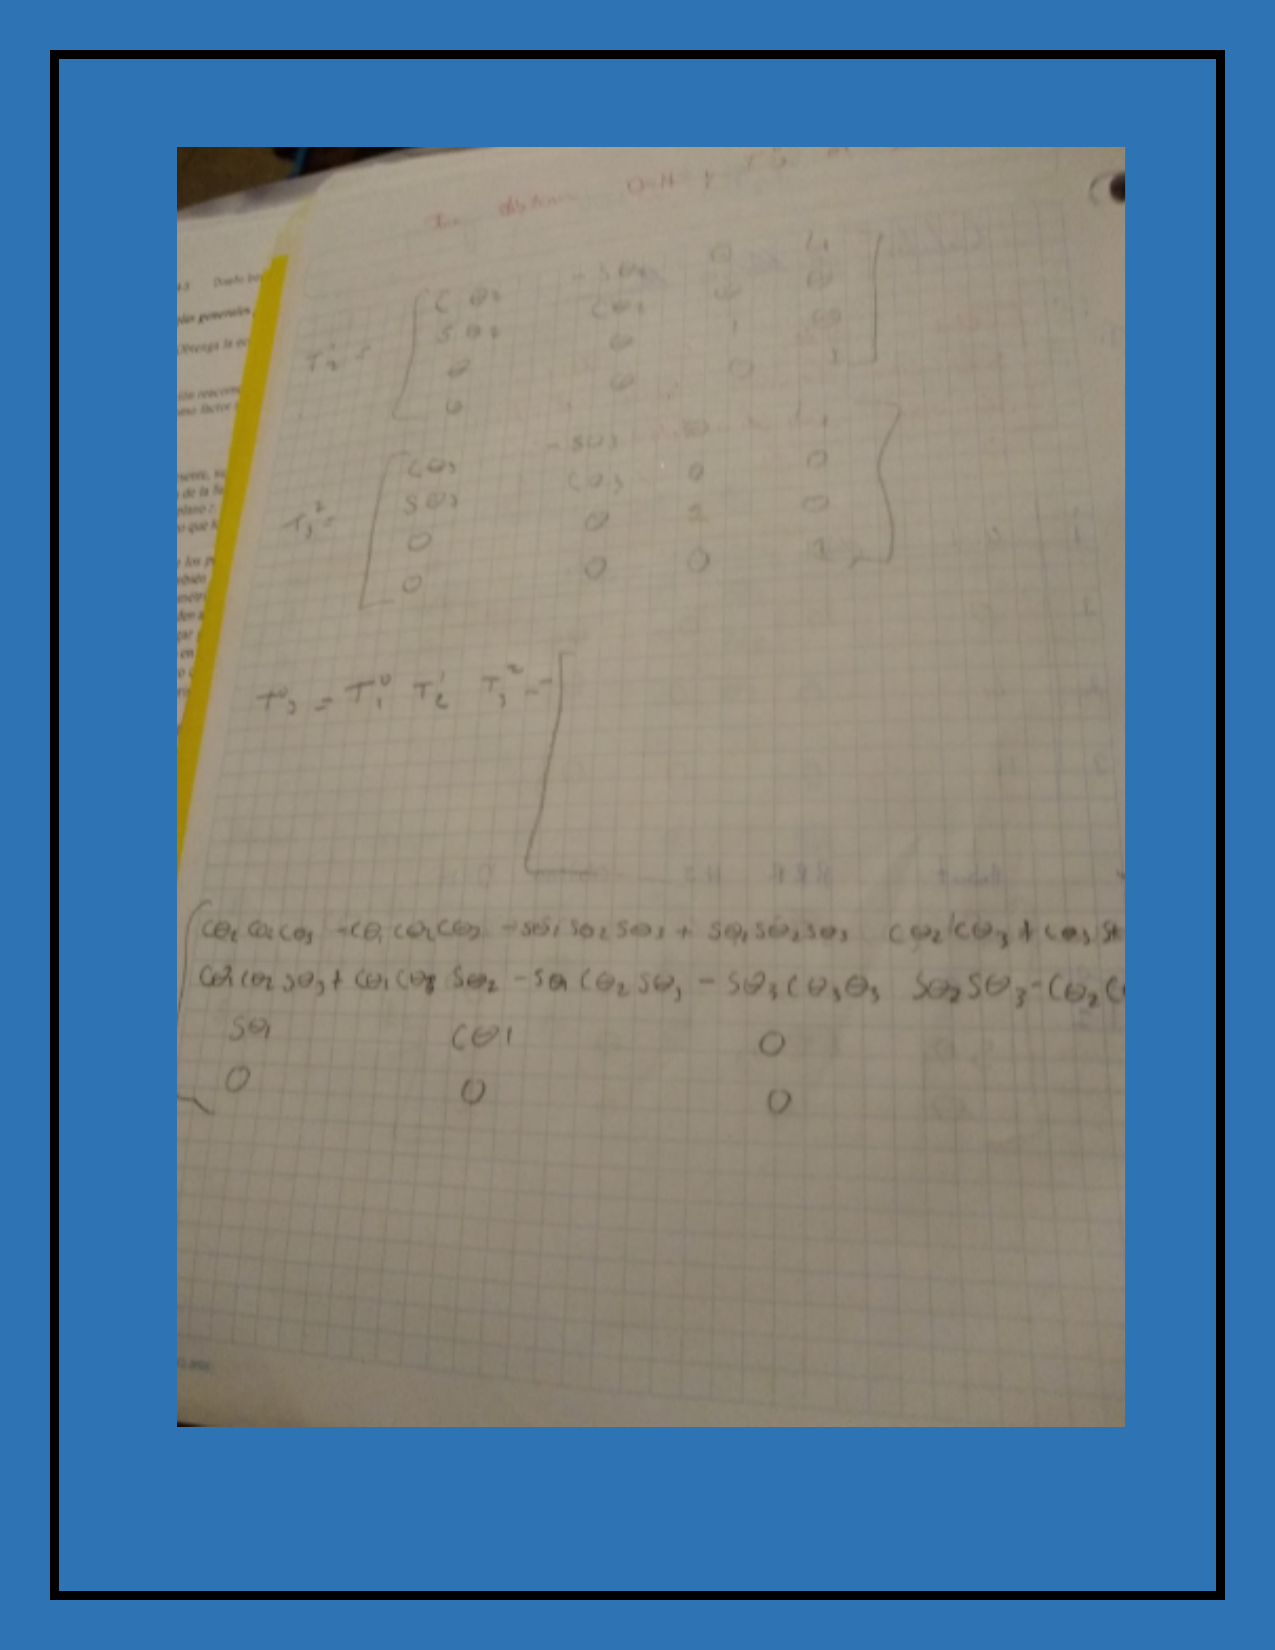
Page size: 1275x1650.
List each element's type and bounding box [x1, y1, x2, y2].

picture [177, 147, 1126, 1427]
